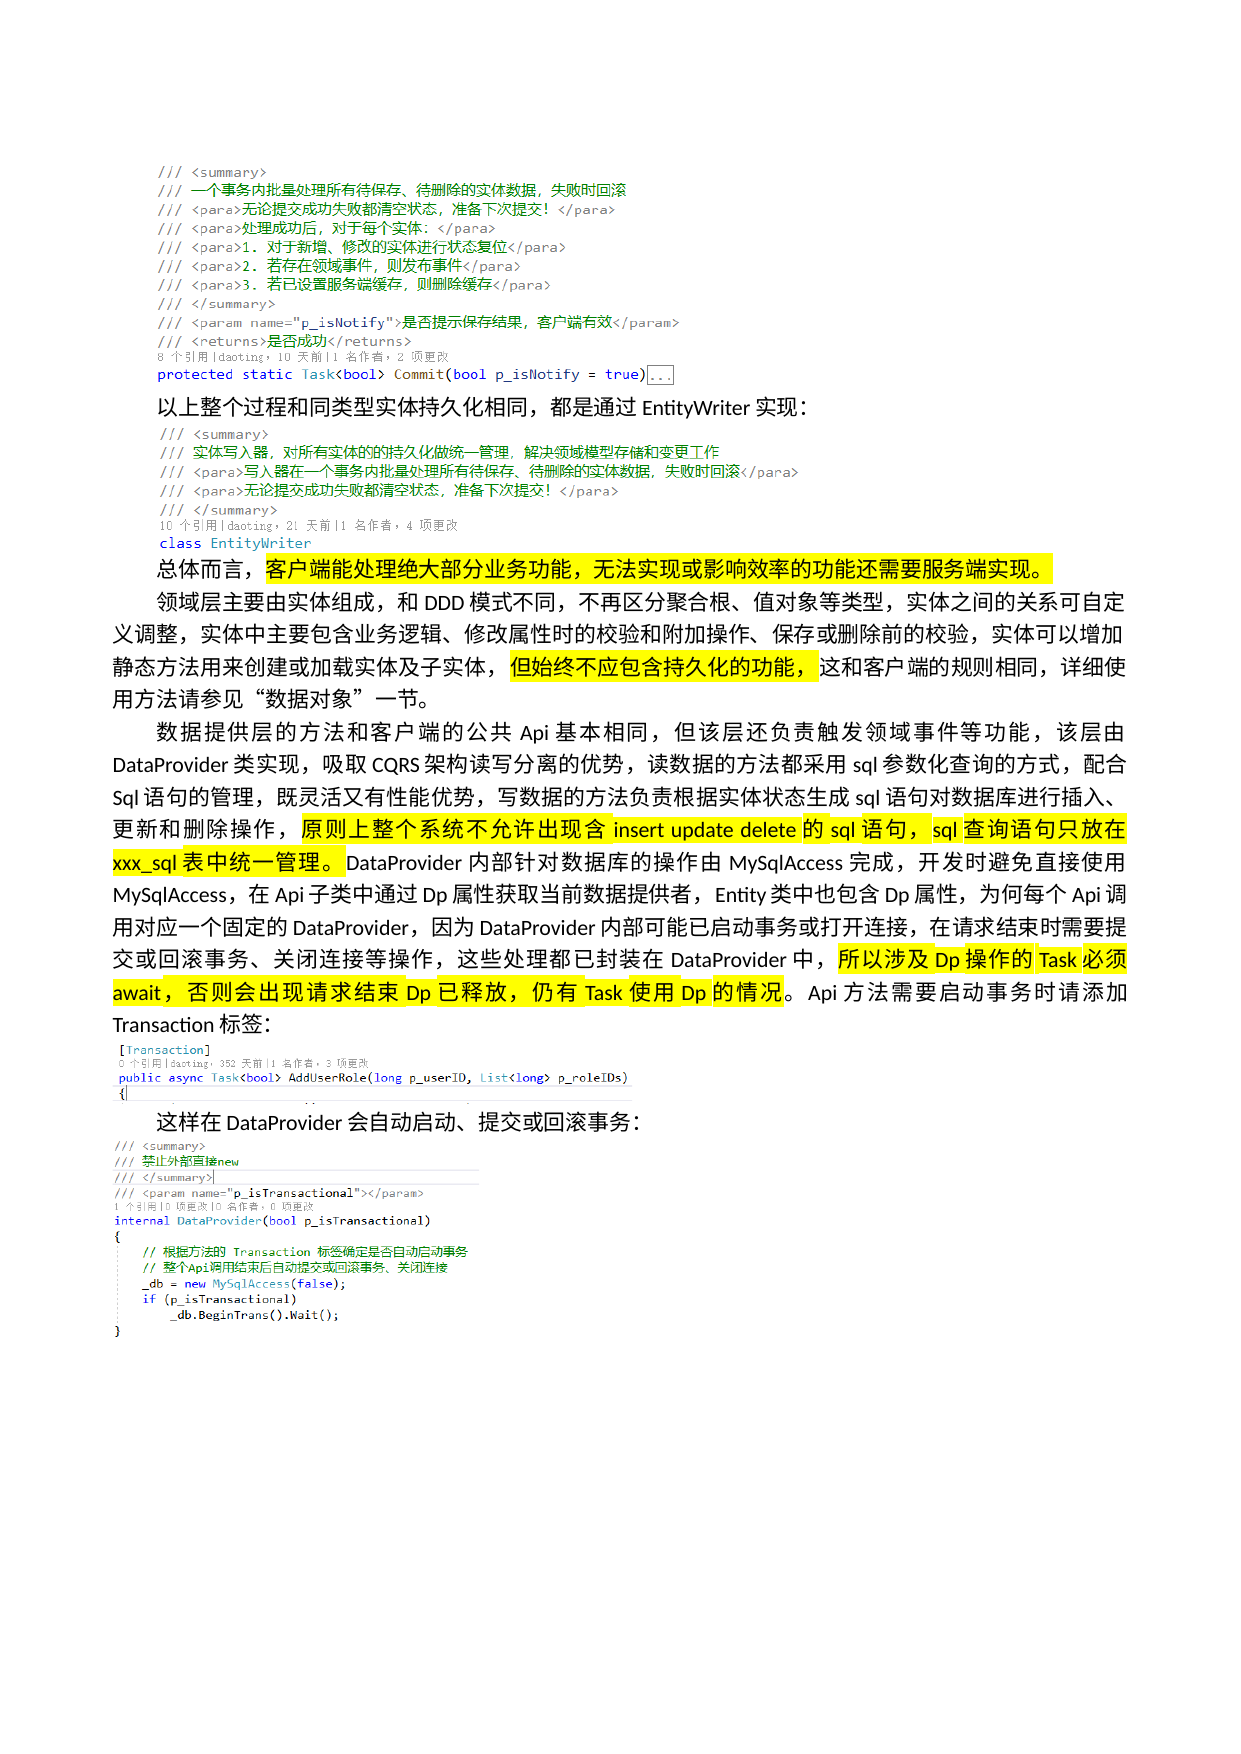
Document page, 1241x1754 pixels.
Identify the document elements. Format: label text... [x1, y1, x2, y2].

picture [156, 422, 806, 552]
text 这样在DataProvider会自动启动、提交或回滚事务： [112, 1104, 1128, 1137]
text 数据提供层的方法和客户端的公共Api基本相同，但该层还负责触发领域事件等功能，该层由DataProvider类实现，吸取CQRS架构读写分离的优势，读数据的方法都采用sql参数化查询的方式，配合Sql语句的管理，既灵活又有性能优势，写数据的方法负责根据实体状态生成sql语句对数据库进行插入、更新和删除操作，原则上整个系统不允许出现含insert update delete的sql语句，sql查询语句只放在xxx_sql表中统一管理。DataProvider内部针对数据库的操作由MySqlAccess完成，开发时避免直接使用MySqlAccess，在Api子类中通过Dp属性获取当前数据提供者，Entity类中也包含Dp属性，为何每个Api调用对应一个固定的DataProvider，因为DataProvider内部可能已启动事务或打开连接，在请求结束时需要提交或回滚事务、关闭连接等操作，这些处理都已封装在DataProvider中，所以涉及Dp操作的Task必须await，否则会出现请求结束Dp已释放，仍有Task使用Dp的情况。Api方法需要启动事务时请添加Transaction标签： [112, 714, 1128, 1039]
text 总体而言，客户端能处理绝大部分业务功能，无法实现或影响效率的功能还需要服务端实现。 [112, 552, 1128, 584]
picture [112, 1137, 480, 1339]
text 以上整个过程和同类型实体持久化相同，都是通过EntityWriter实现： [112, 389, 1128, 422]
picture [112, 1039, 633, 1104]
text 领域层主要由实体组成，和DDD模式不同，不再区分聚合根、值对象等类型，实体之间的关系可自定义调整，实体中主要包含业务逻辑、修改属性时的校验和附加操作、保存或删除前的校验，实体可以增加静态方法用来创建或加载实体及子实体，但始终不应包含持久化的功能，这和客户端的规则相同，详细使用方法请参见“数据对象”一节。 [112, 584, 1128, 714]
picture [156, 162, 685, 386]
